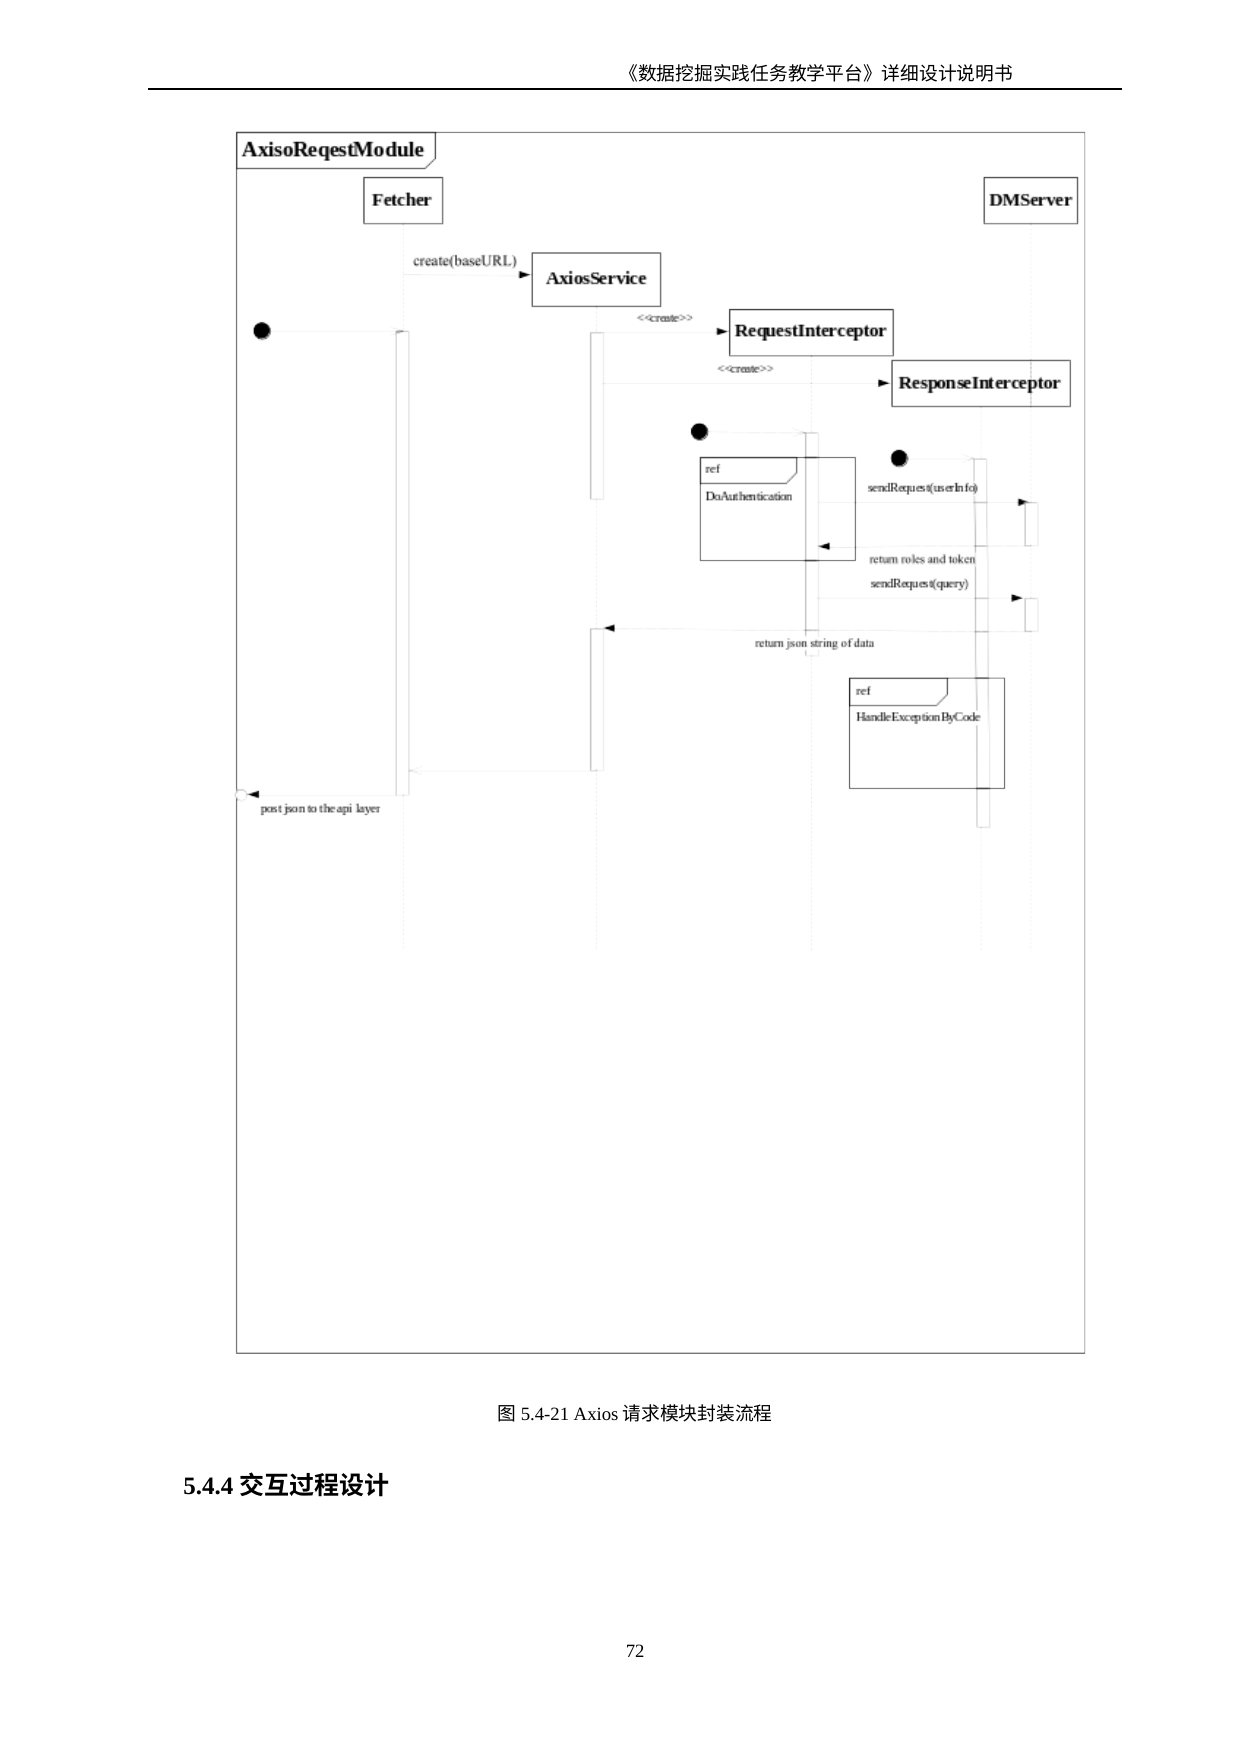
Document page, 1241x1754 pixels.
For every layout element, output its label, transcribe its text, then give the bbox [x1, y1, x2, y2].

subtitle 交互过程设计 [183, 1449, 1122, 1517]
